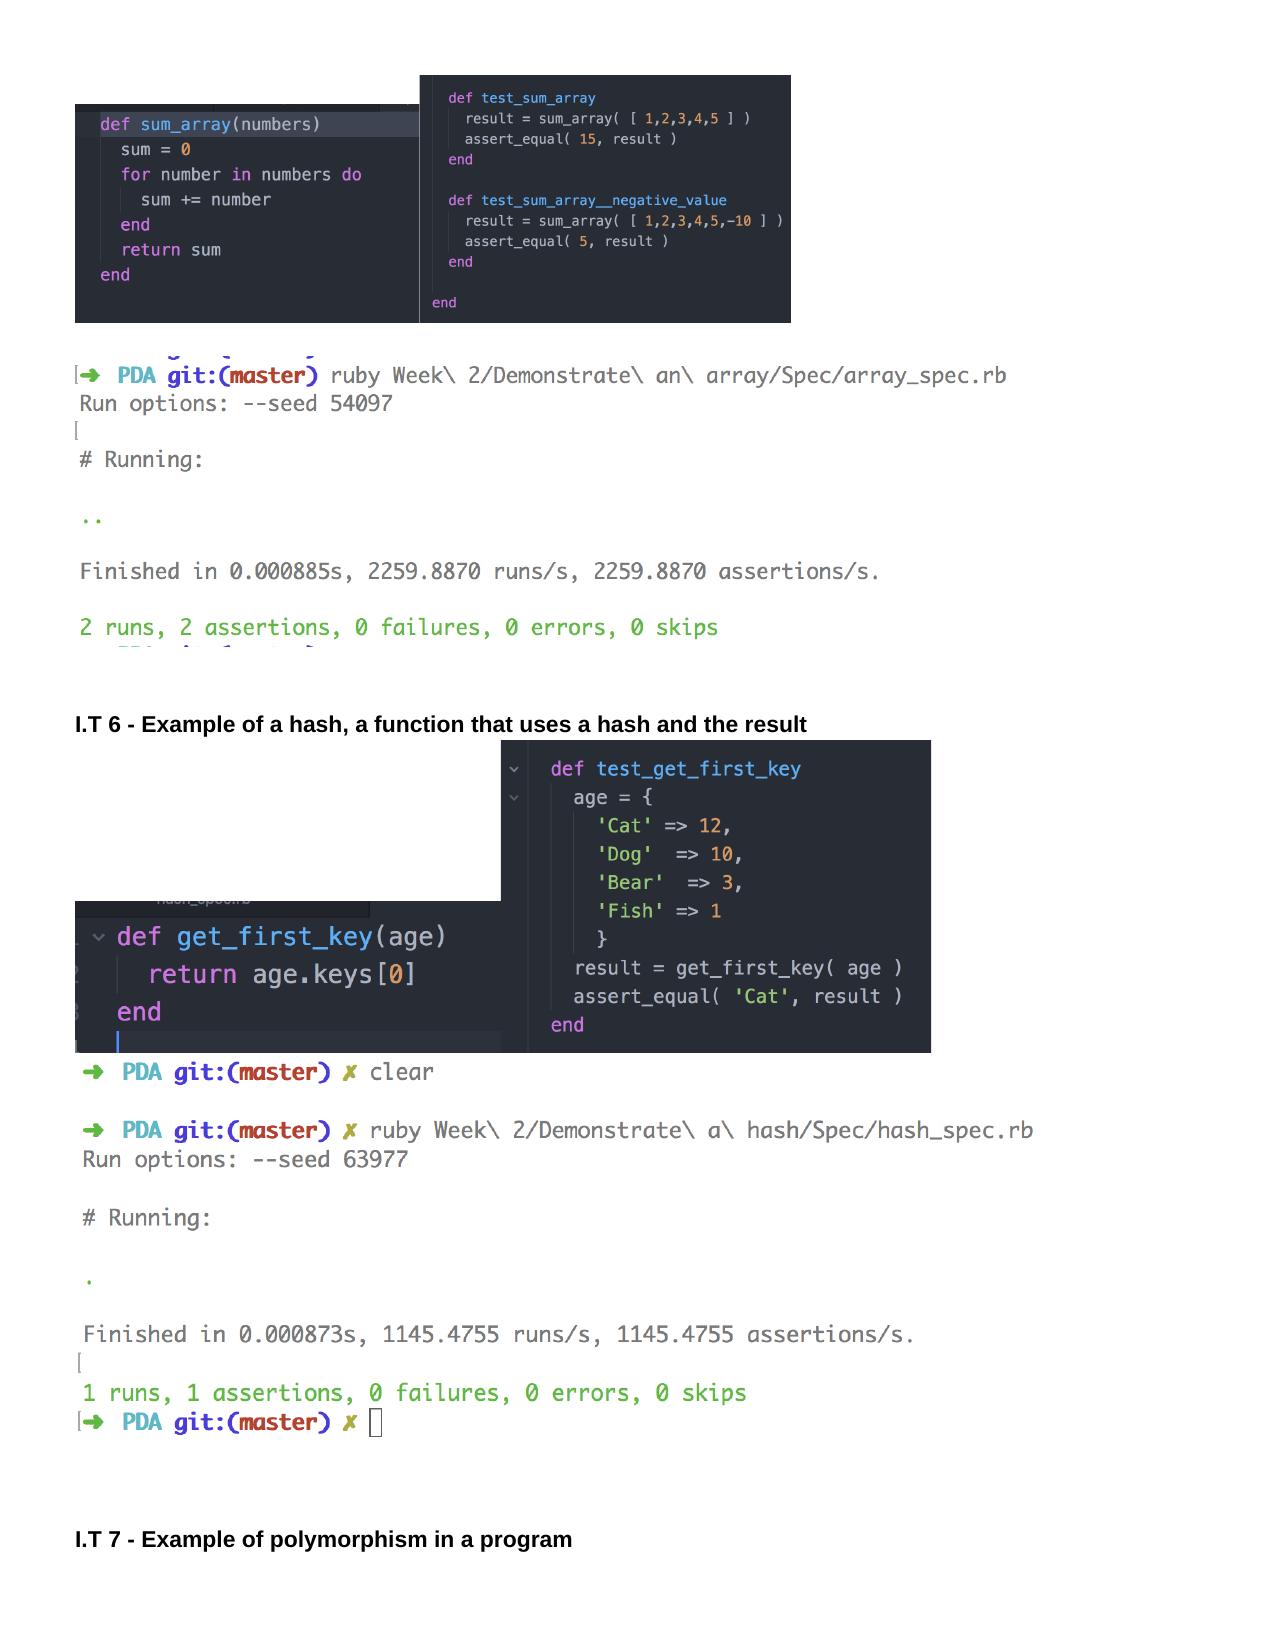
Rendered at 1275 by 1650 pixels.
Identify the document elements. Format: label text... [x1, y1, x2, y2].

picture [75, 740, 932, 1053]
text I.T 6 - Example of a hash, a function that uses a hash and the result [75, 711, 1200, 737]
picture [75, 356, 1050, 647]
picture [75, 1056, 1081, 1463]
text I.T 7 - Example of polymorphism in a program [75, 1526, 1200, 1553]
picture [75, 75, 791, 323]
